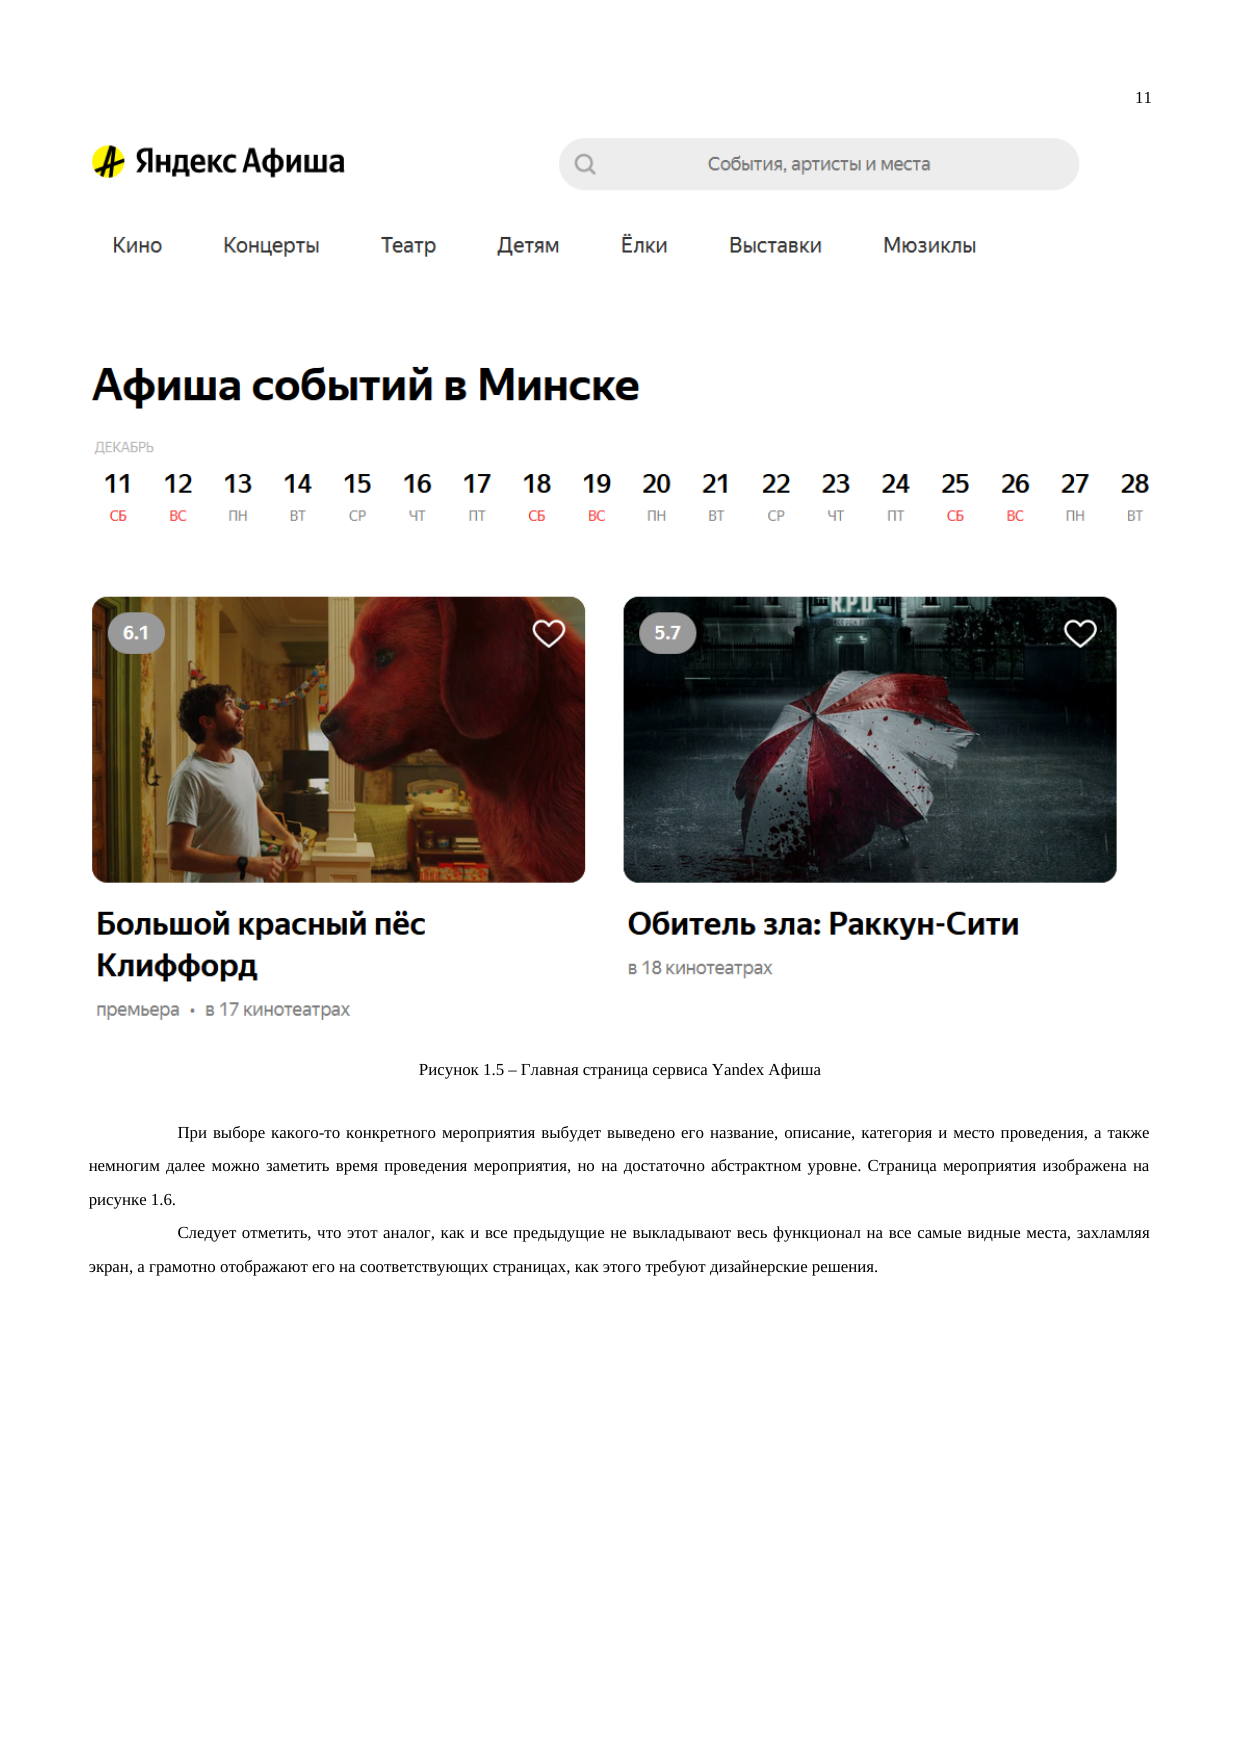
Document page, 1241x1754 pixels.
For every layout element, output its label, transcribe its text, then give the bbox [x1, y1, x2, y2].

picture [88, 107, 1152, 1021]
text При выборе какого-то конкретного мероприятия выбудет выведено его название, описание, категория и место проведения, а также немногим далее можно заметить время проведения мероприятия, но на достаточно абстрактном уровне. Страница мероприятия изображена на рисунке 1.6. [88, 1108, 1152, 1209]
text Рисунок 1.5 – Главная страница сервиса Yandex Афиша [89, 1046, 1152, 1079]
text Следует отметить, что этот аналог, как и все предыдущие не выкладывают весь функционал на все самые видные места, захламляя экран, а грамотно отображают его на соответствующих страницах, как этого требуют дизайнерские решения. [88, 1209, 1152, 1276]
